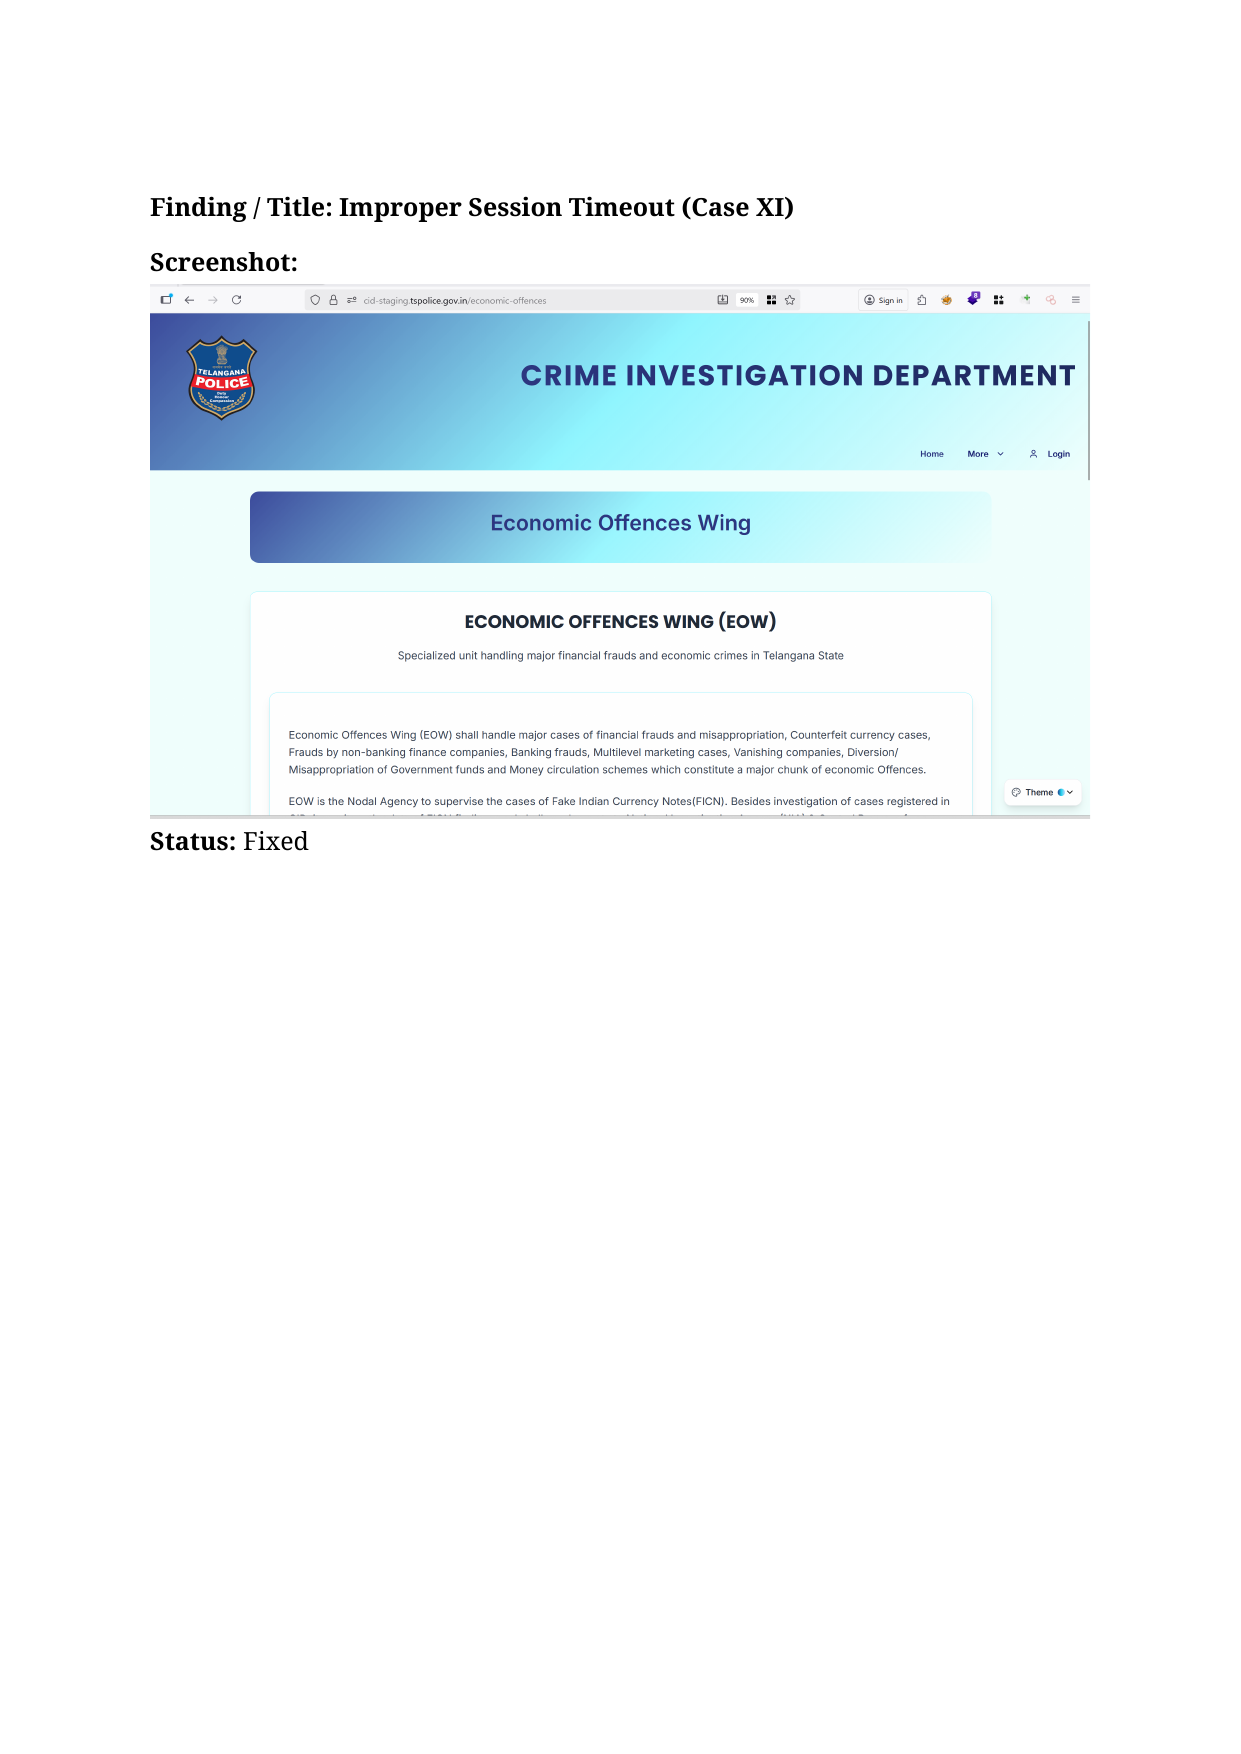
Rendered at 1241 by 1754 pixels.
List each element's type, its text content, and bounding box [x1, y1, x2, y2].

text Screenshot: Status: Fixed [150, 819, 1090, 897]
picture [150, 284, 1091, 819]
text Finding / Title: Improper Session Timeout (Case XI) [150, 150, 1090, 223]
text Screenshot: Status: Fixed [150, 245, 1090, 284]
